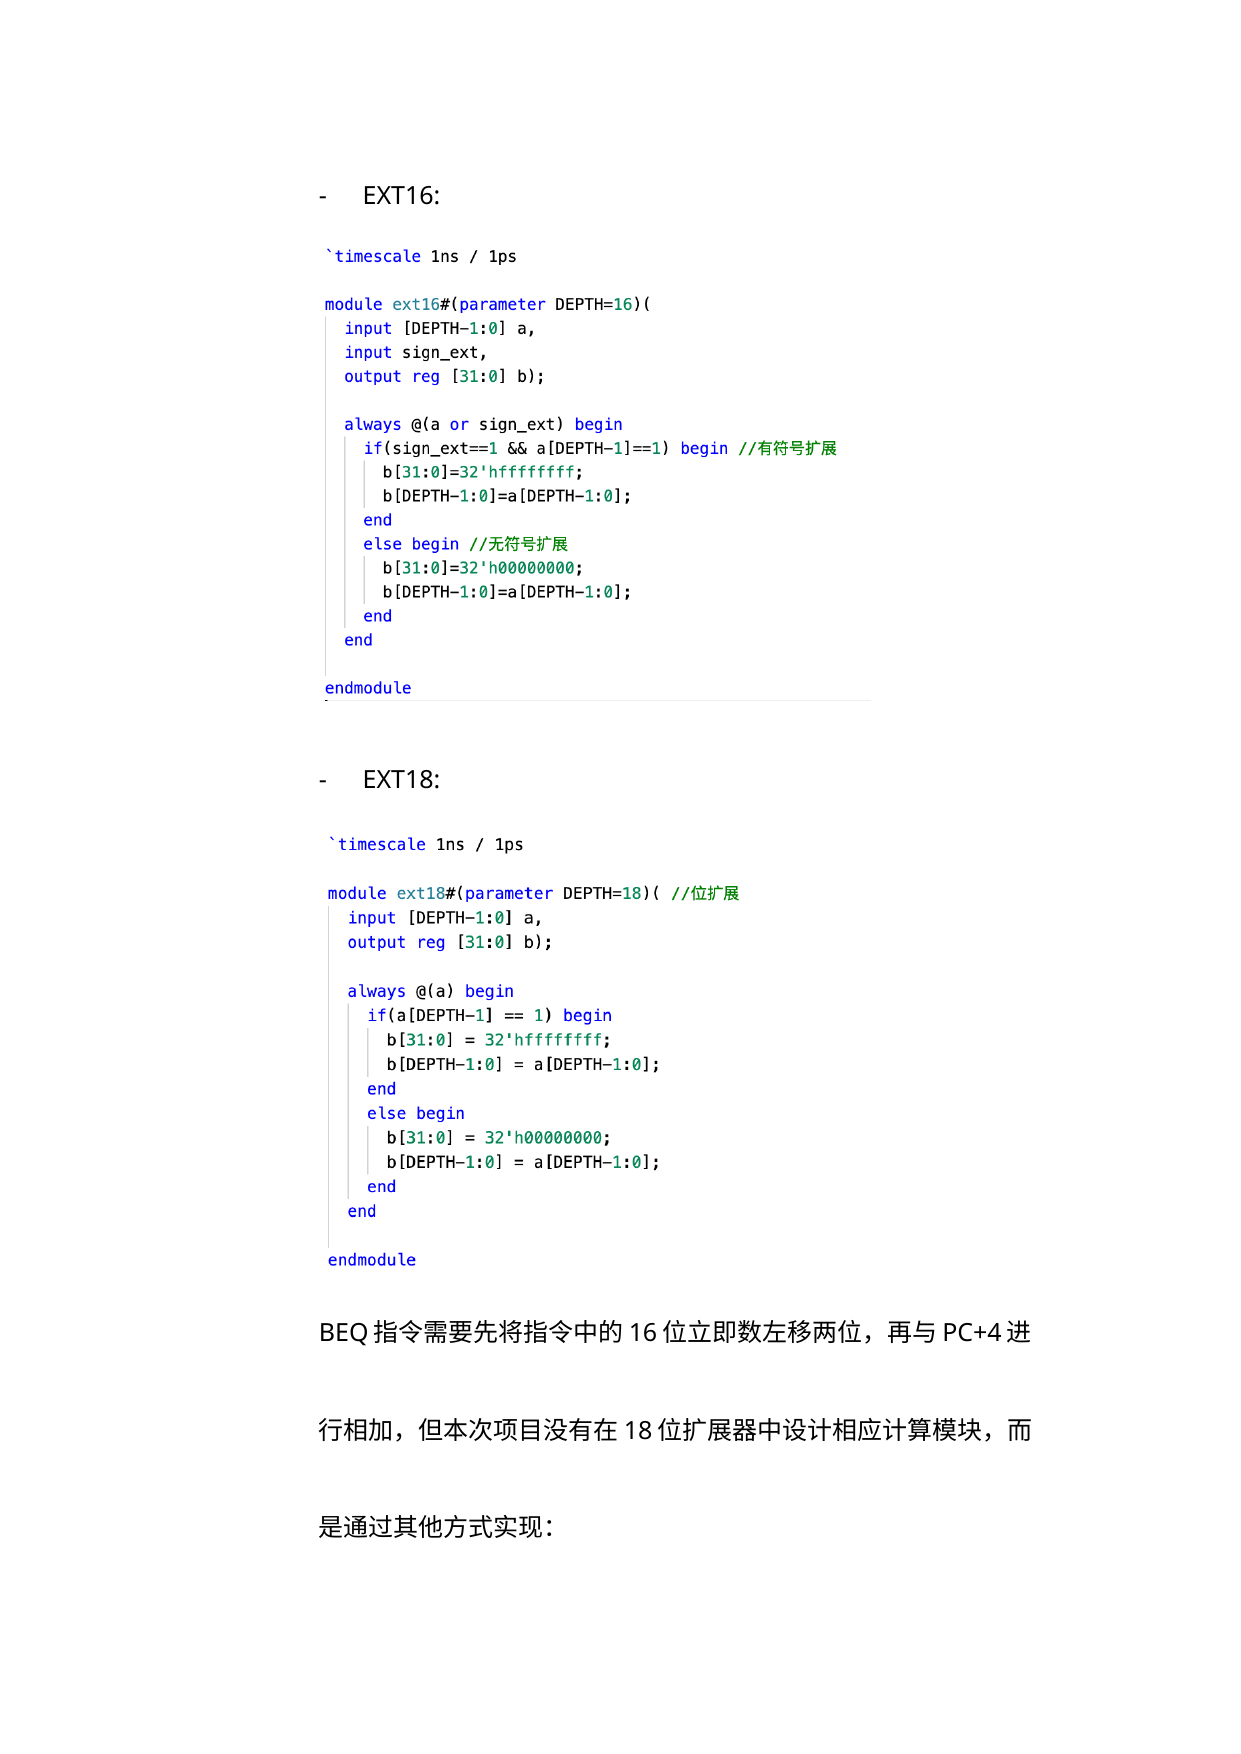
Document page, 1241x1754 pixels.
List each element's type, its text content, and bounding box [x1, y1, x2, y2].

text BEQ指令需要先将指令中的16位立即数左移两位，再与PC+4进行相加，但本次项目没有在18位扩展器中设计相应计算模块，而是通过其他方式实现： [319, 1298, 1053, 1558]
list EXT18: [319, 746, 1053, 811]
picture [318, 828, 778, 1272]
list EXT16: [319, 162, 1053, 227]
picture [318, 243, 871, 701]
